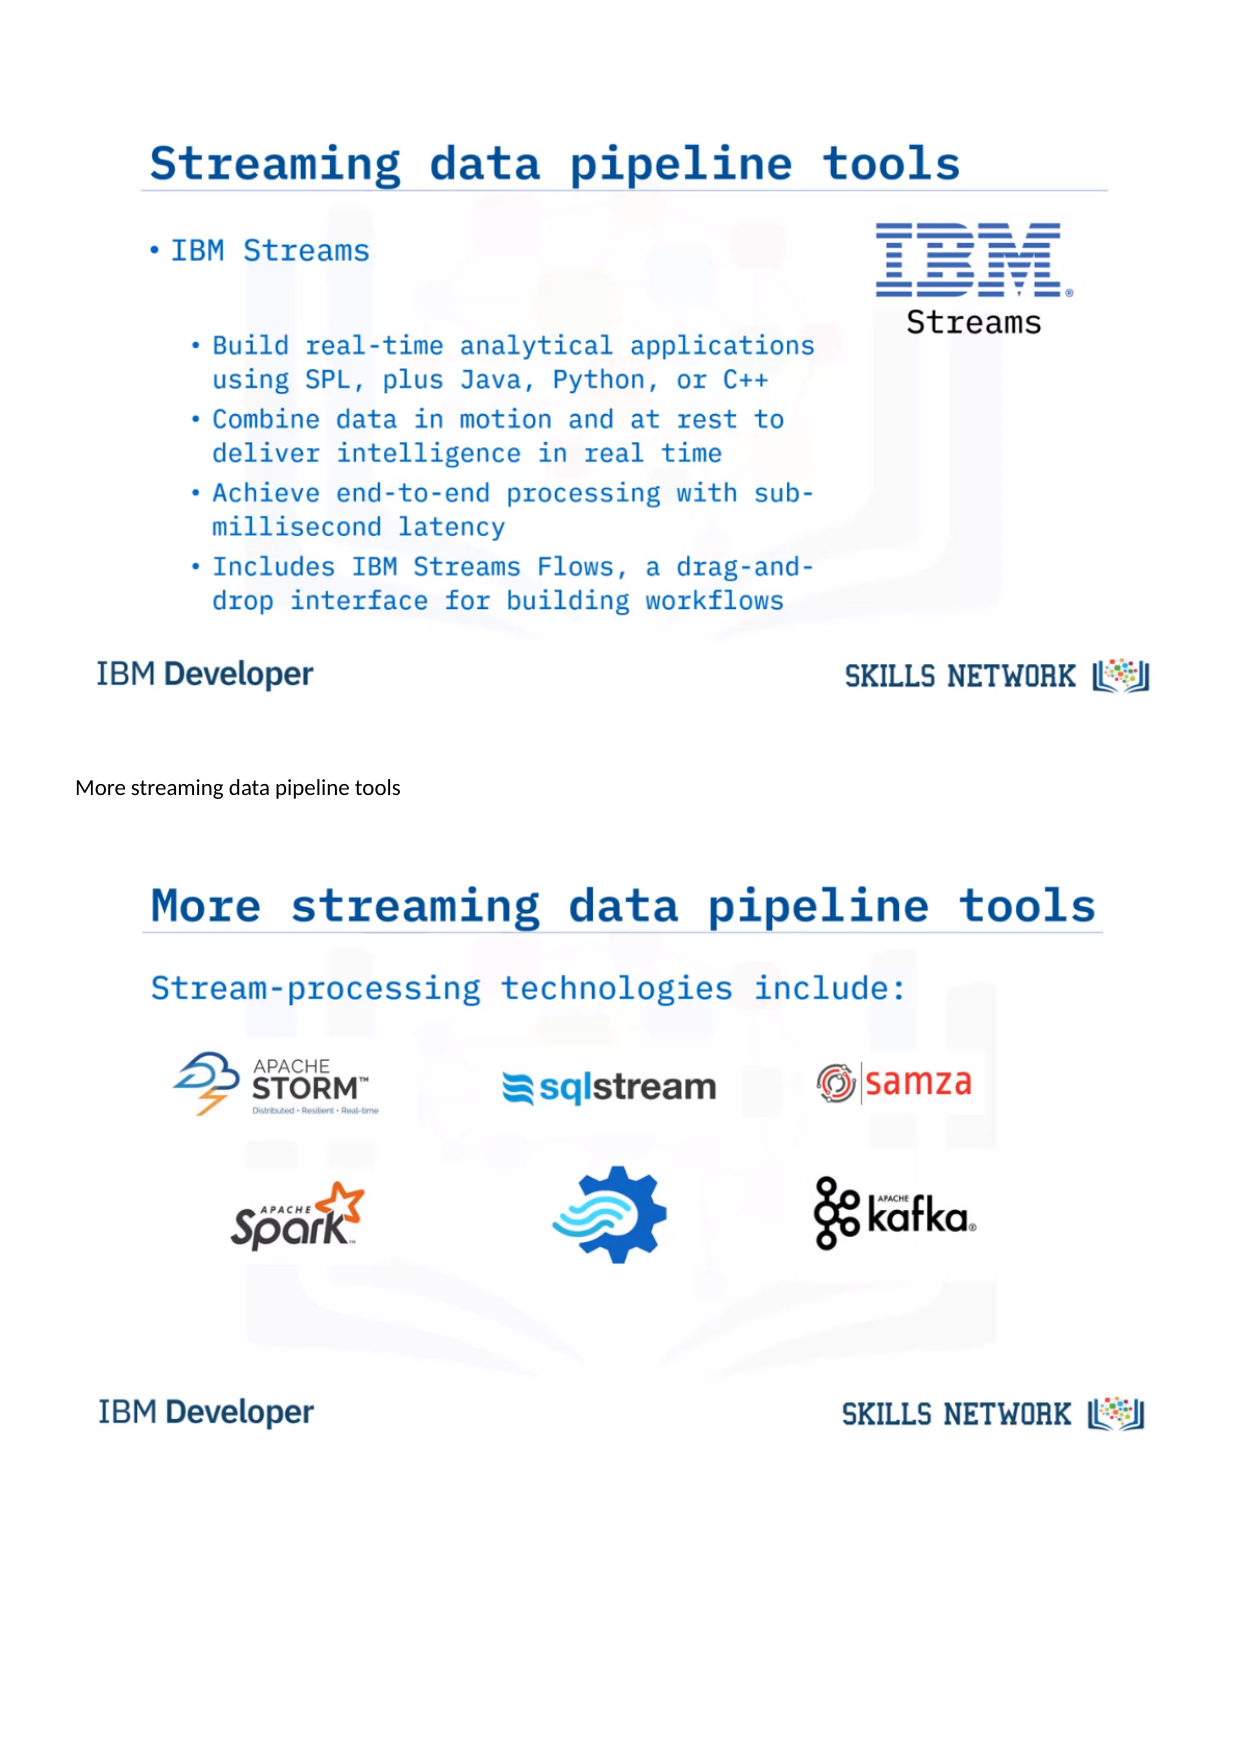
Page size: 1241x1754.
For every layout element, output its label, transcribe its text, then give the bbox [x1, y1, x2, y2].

picture [75, 820, 1166, 1450]
text More streaming data pipeline tools [75, 773, 1165, 801]
picture [75, 75, 1166, 708]
